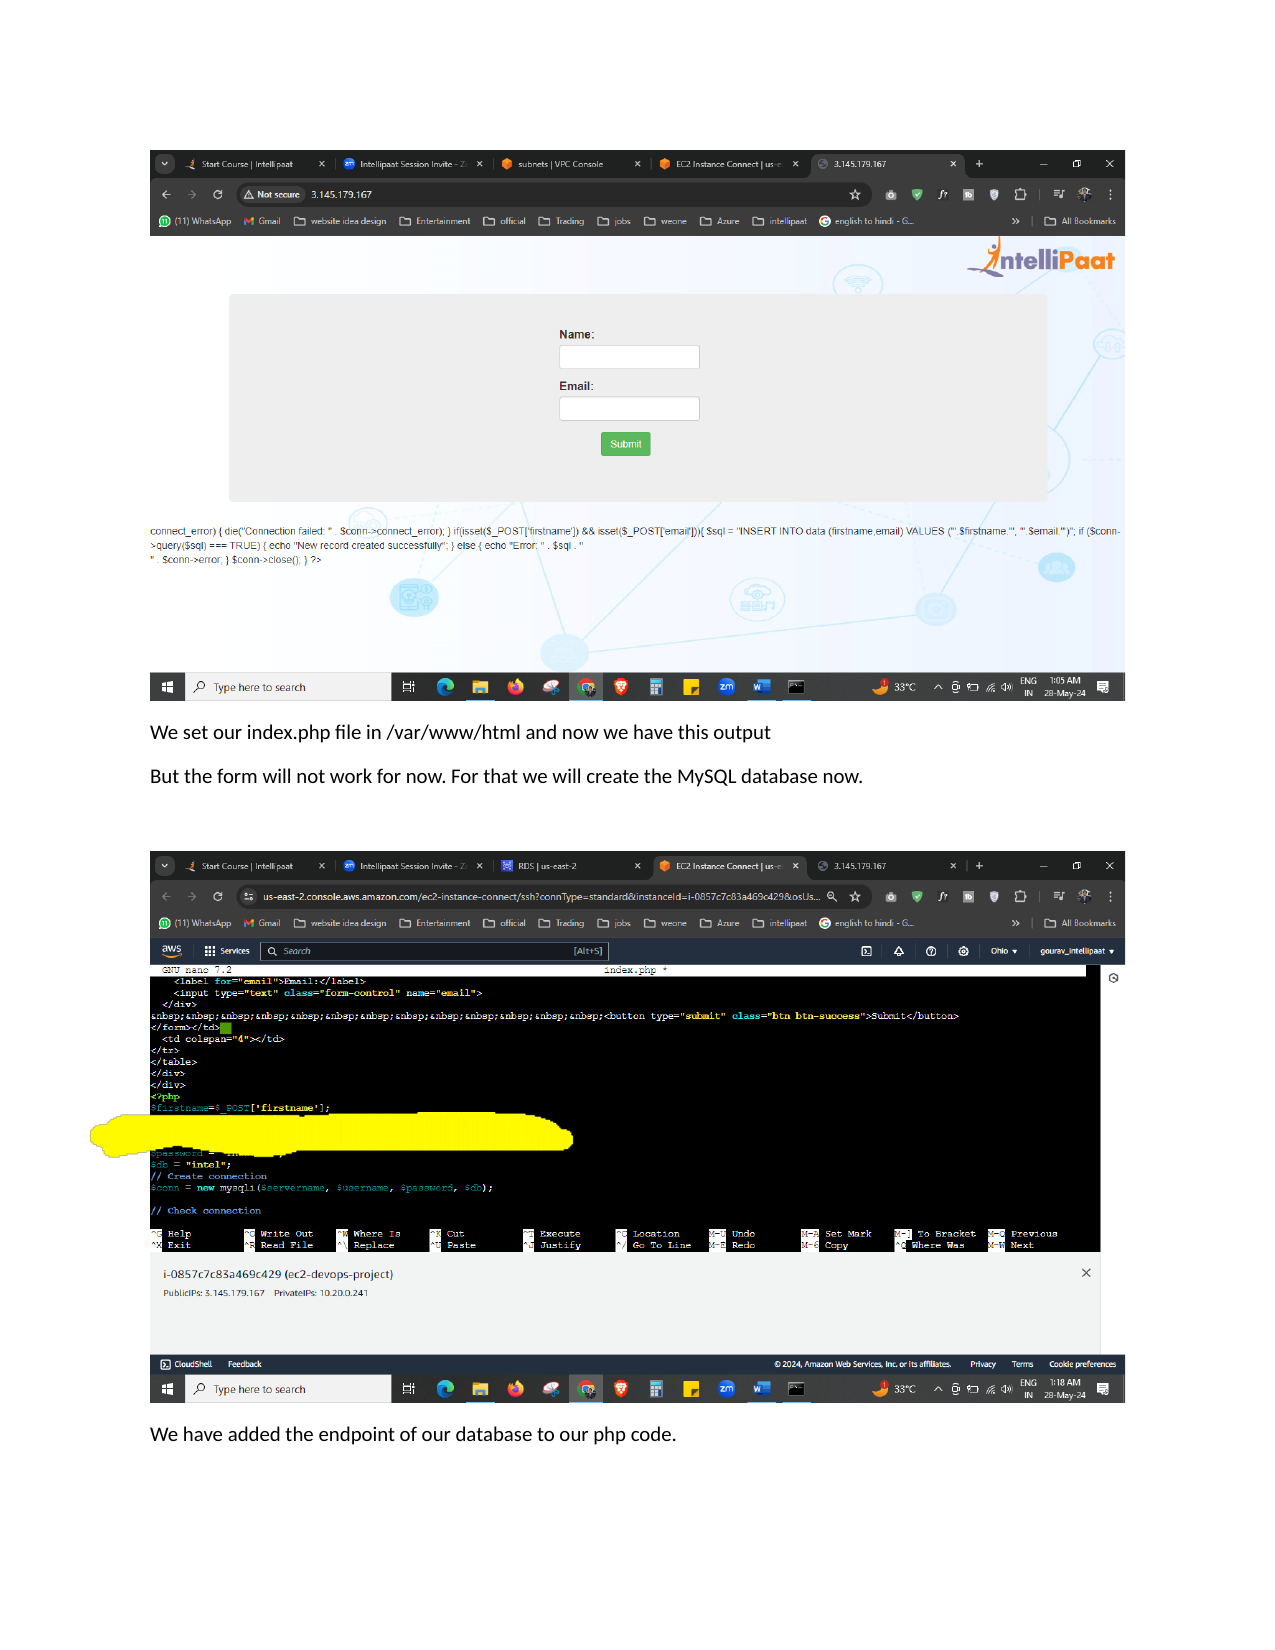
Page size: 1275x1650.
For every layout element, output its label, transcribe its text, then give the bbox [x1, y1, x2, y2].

text We set our index.php file in /var/www/html and now we have this output [150, 719, 1125, 745]
text We have added the endpoint of our database to our php code. [150, 1421, 1125, 1447]
picture [89, 851, 1125, 1403]
text But the form will not work for now. For that we will create the MySQL database now. [150, 763, 1125, 789]
picture [150, 150, 1125, 701]
